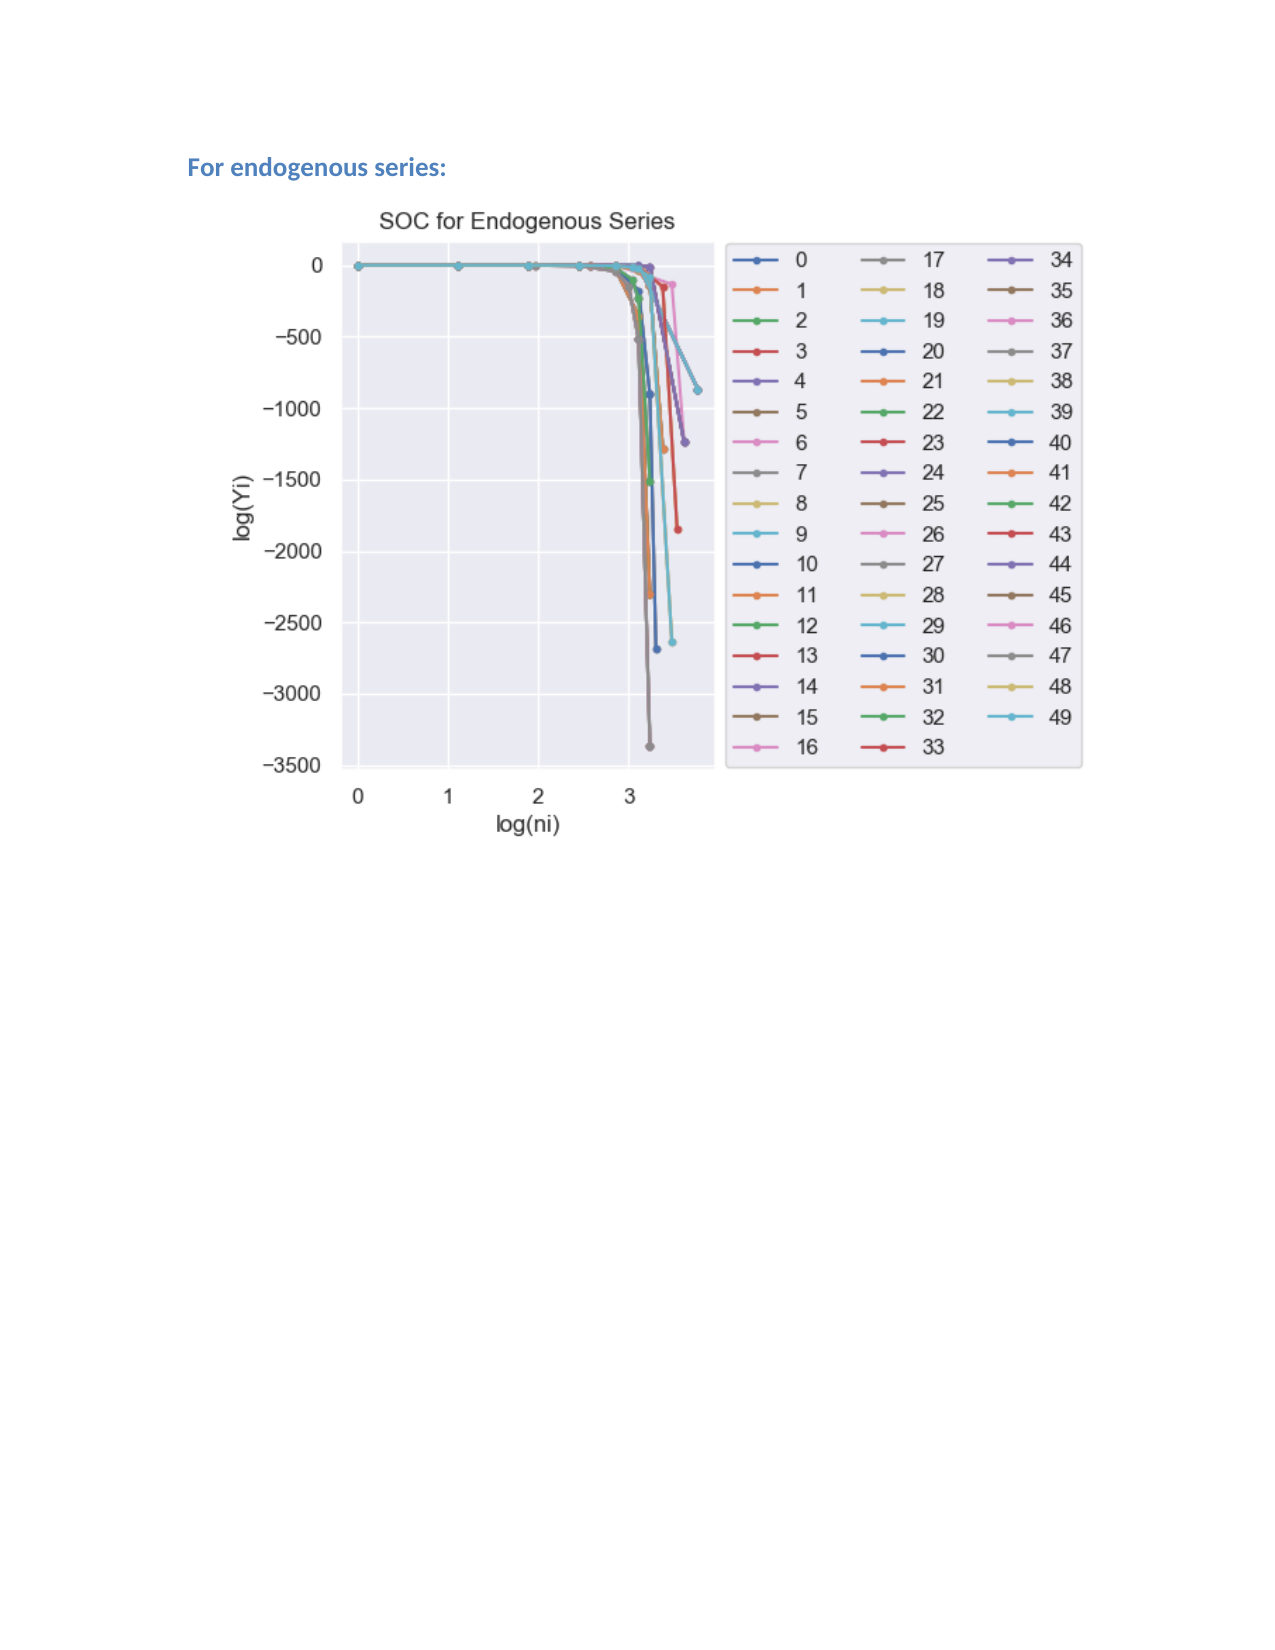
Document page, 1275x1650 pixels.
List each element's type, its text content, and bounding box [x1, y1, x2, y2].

picture [206, 187, 1107, 863]
subtitle For endogenous series: [187, 150, 1087, 183]
